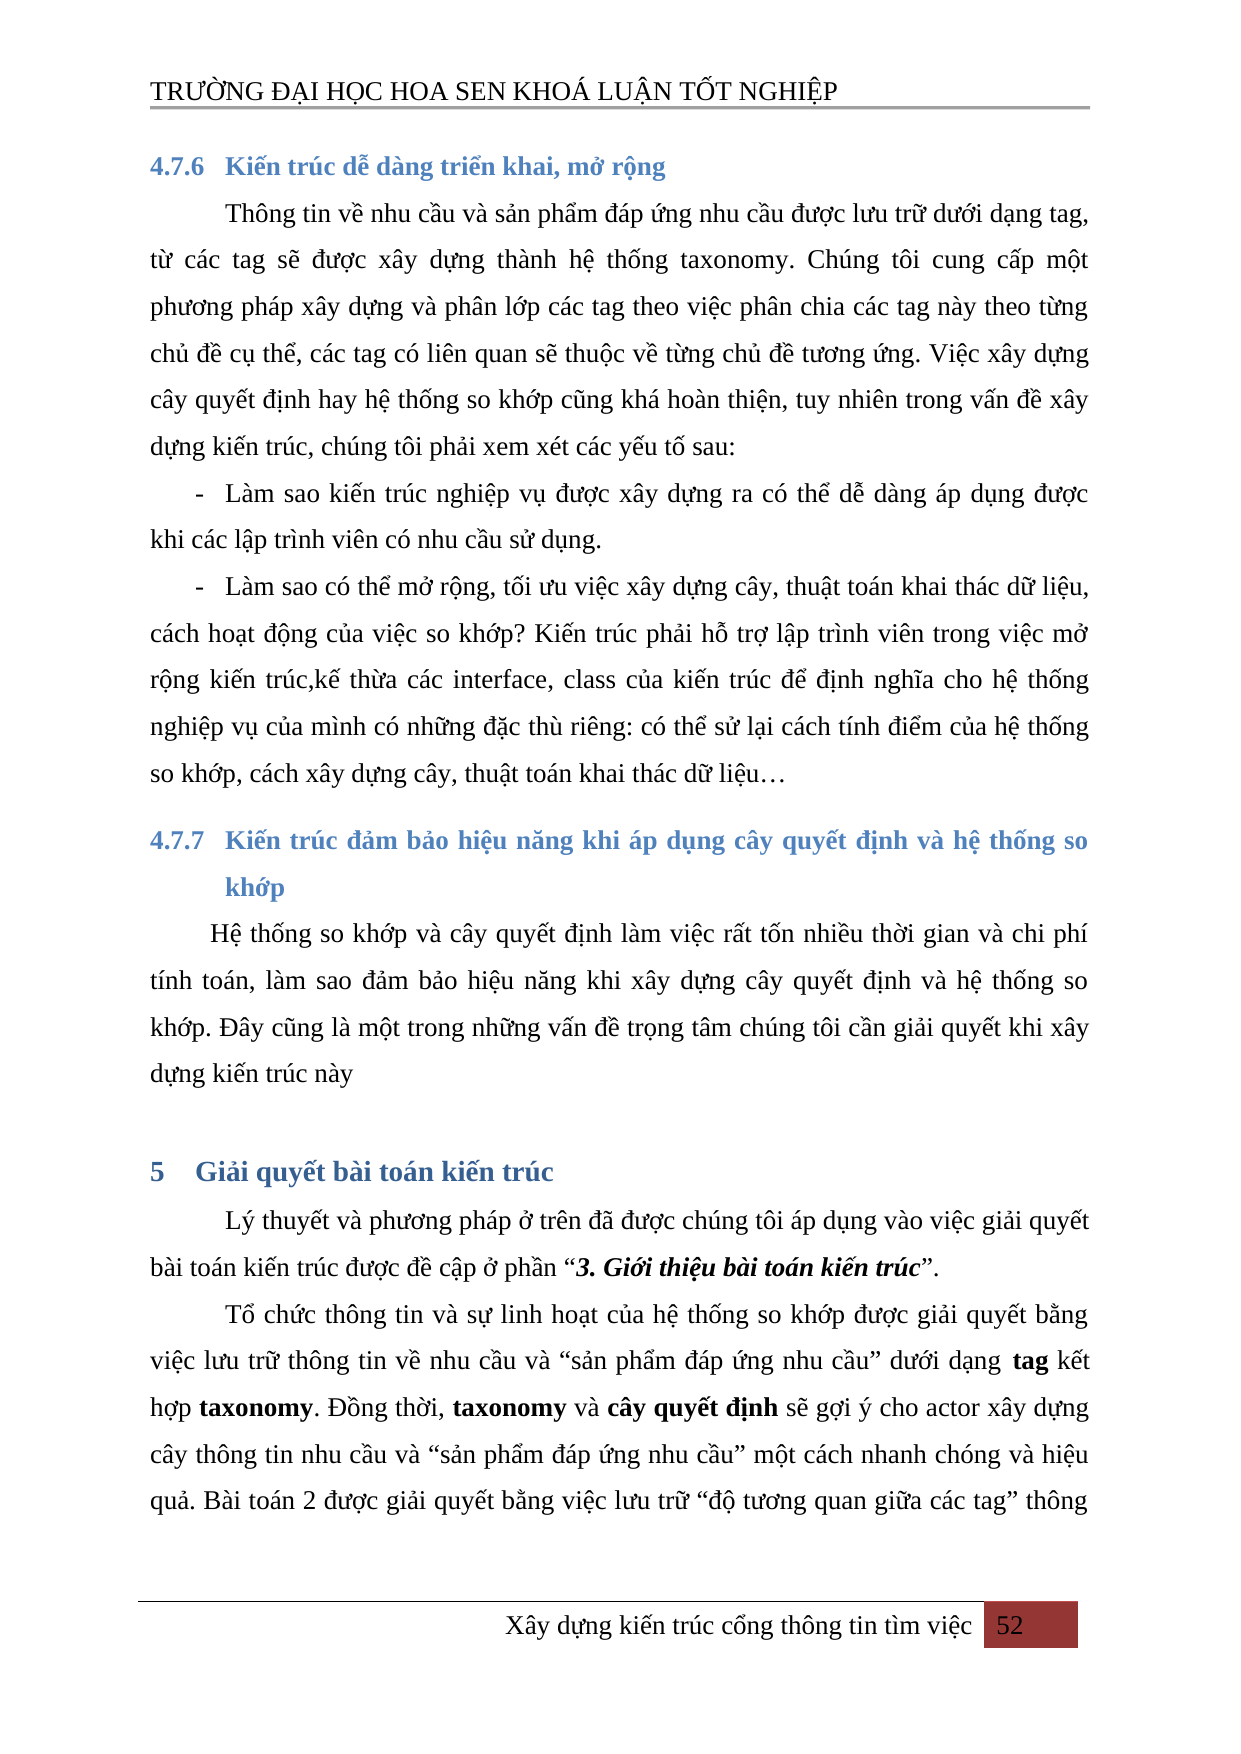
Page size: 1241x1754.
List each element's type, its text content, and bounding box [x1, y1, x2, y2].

list Làm sao kiến trúc nghiệp vụ được xây dựng ra có thể dễ dàng áp dụng được khi các lập trình viên có nhu cầu sử dụng. [150, 477, 1090, 554]
subtitle Giải quyết bài toán kiến trúc [150, 1154, 1090, 1188]
text Thông tin về nhu cầu và sản phẩm đáp ứng nhu cầu được lưu trữ dưới dạng tag, từ các tag sẽ được xây dựng thành hệ thống taxonomy. Chúng tôi cung cấp một phương pháp xây dựng và phân lớp các tag theo việc phân chia các tag này theo từng chủ đề cụ thể, các tag có liên quan sẽ thuộc về từng chủ đề tương ứng. Việc xây dựng cây quyết định hay hệ thống so khớp cũng khá hoàn thiện, tuy nhiên trong vấn đề xây dựng kiến trúc, chúng tôi phải xem xét các yếu tố sau: [150, 197, 1090, 461]
text Hệ thống so khớp và cây quyết định làm việc rất tốn nhiều thời gian và chi phí tính toán, làm sao đảm bảo hiệu năng khi xây dựng cây quyết định và hệ thống so khớp. Đây cũng là một trong những vấn đề trọng tâm chúng tôi cần giải quyết khi xây dựng kiến trúc này [150, 917, 1090, 1089]
list Làm sao có thể mở rộng, tối ưu việc xây dựng cây, thuật toán khai thác dữ liệu, cách hoạt động của việc so khớp? Kiến trúc phải hỗ trợ lập trình viên trong việc mở rộng kiến trúc,kế thừa các interface, class của kiến trúc để định nghĩa cho hệ thống nghiệp vụ của mình có những đặc thù riêng: có thể sử lại cách tính điểm của hệ thống so khớp, cách xây dựng cây, thuật toán khai thác dữ liệu… [150, 570, 1090, 788]
subtitle Kiến trúc đảm bảo hiệu năng khi áp dụng cây quyết định và hệ thống so khớp [150, 824, 1090, 902]
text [150, 1298, 1090, 1516]
subtitle Kiến trúc dễ dàng triển khai, mở rộng [150, 150, 1090, 181]
text Lý thuyết và phương pháp ở trên đã được chúng tôi áp dụng vào việc giải quyết bài toán kiến trúc được đề cập ở phần “2. Giới thiệu bài toán kiến trúc”. [150, 1204, 1090, 1282]
